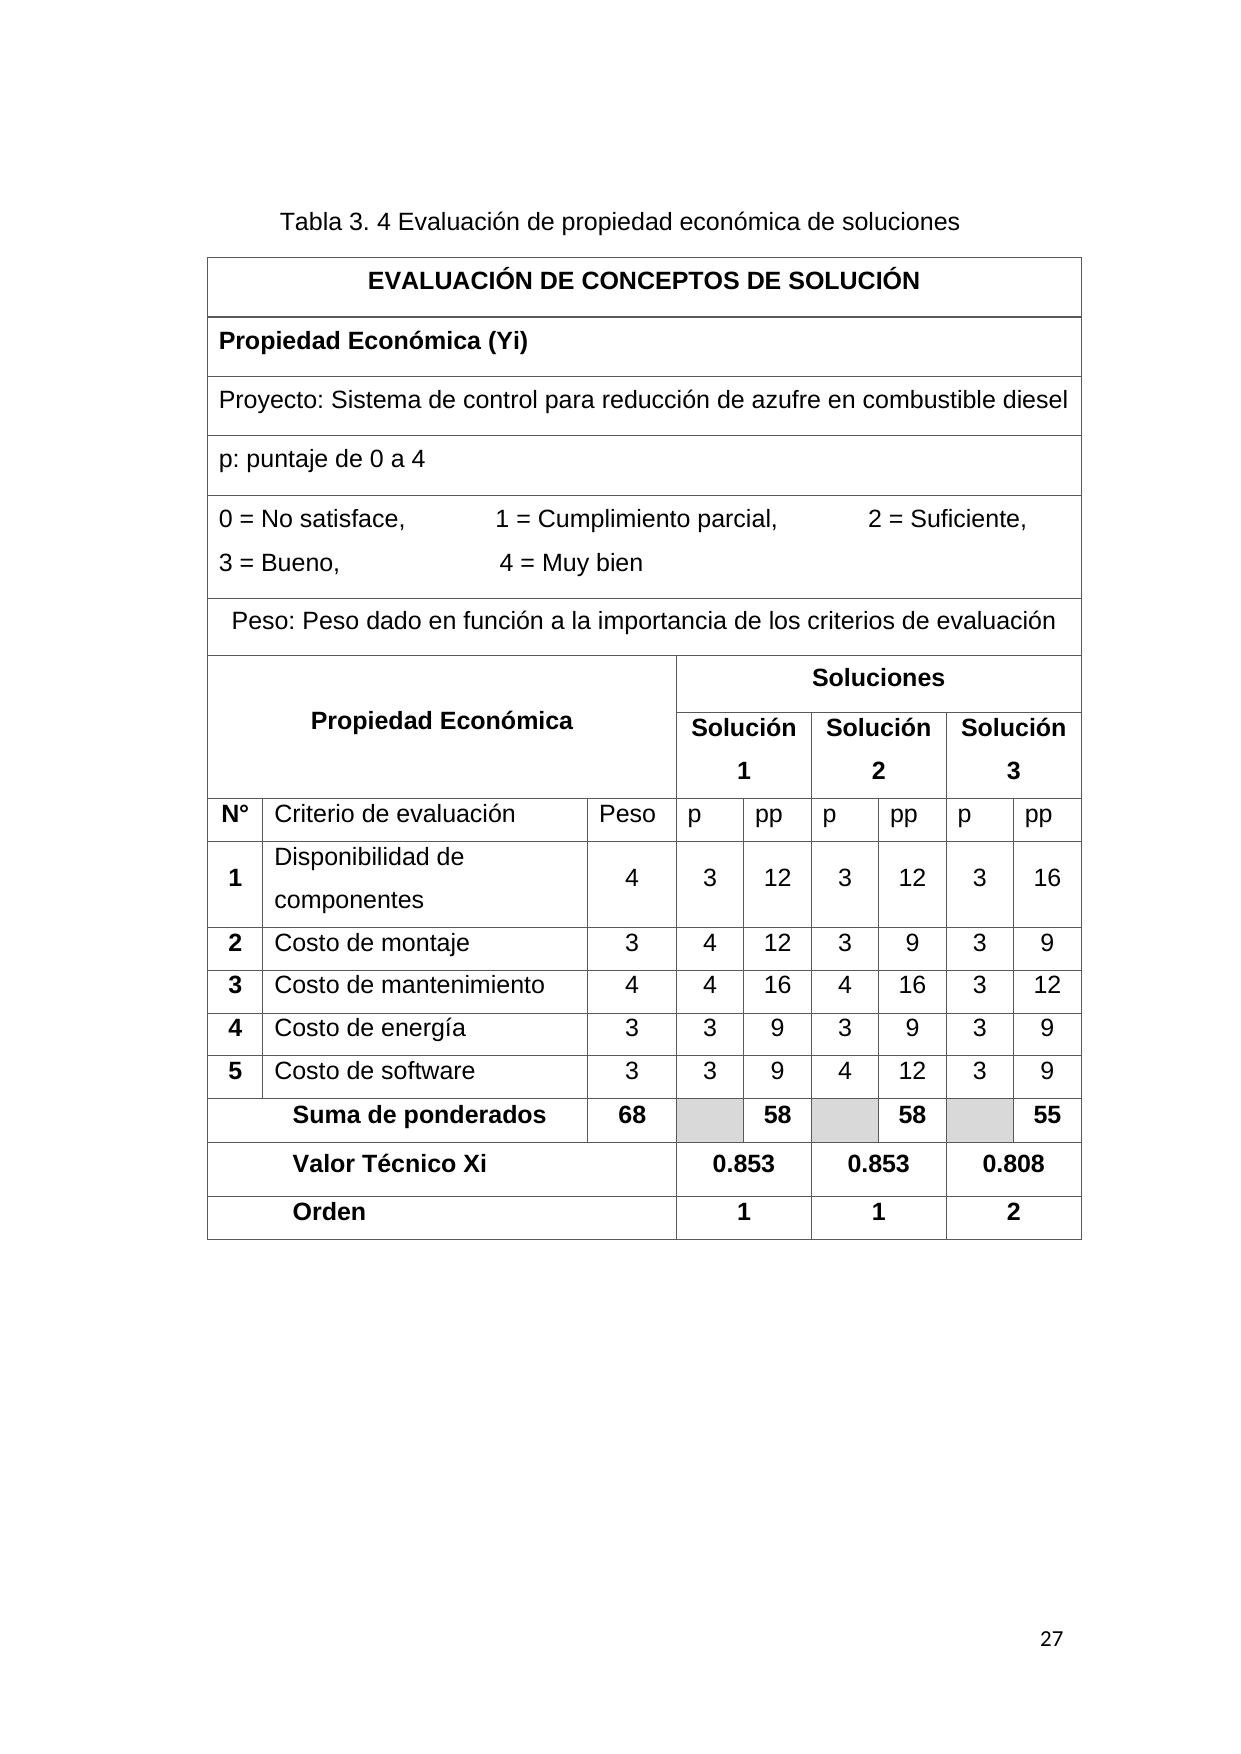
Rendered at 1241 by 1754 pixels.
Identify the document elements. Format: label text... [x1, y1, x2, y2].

table_cell 3 [588, 928, 676, 969]
text Tabla 3. 4 Evaluación de propiedad económica de soluciones [177, 207, 1063, 236]
table_cell 3 [947, 1014, 1013, 1055]
table_cell 12 [879, 1056, 946, 1098]
table_cell 9 [744, 1014, 811, 1055]
table_cell 4 [812, 971, 878, 1012]
table_cell Proyecto: Sistema de control para reducción de azufre en combustible diesel [208, 377, 1081, 435]
table_cell 1 [812, 1197, 946, 1239]
table_cell Propiedad Económica (Yi) [208, 318, 1081, 376]
table_cell 9 [744, 1056, 811, 1098]
table_cell 58 [744, 1099, 811, 1142]
table_cell Costo de montaje [263, 928, 587, 969]
table_cell 4 [208, 1014, 262, 1055]
table_cell 3 [812, 1014, 878, 1055]
table_cell p: puntaje de 0 a 4 [208, 436, 1081, 494]
table_cell 2 [947, 1197, 1081, 1239]
table_cell 3 [588, 1056, 676, 1098]
table_cell Soluciones [677, 656, 1081, 712]
table_cell Solución 2 [812, 713, 946, 798]
table_cell 55 [1014, 1099, 1081, 1142]
table_cell 3 [677, 1056, 743, 1098]
table_cell 0.853 [677, 1143, 811, 1196]
table_cell 0.808 [947, 1143, 1081, 1196]
table_cell 16 [879, 971, 946, 1012]
table_cell 1 [677, 1197, 811, 1239]
table_cell 12 [879, 842, 946, 927]
table_cell Solución 3 [947, 713, 1081, 798]
table_cell 9 [1014, 1056, 1081, 1098]
table_cell p [677, 799, 743, 841]
table_cell Disponibilidad de componentes [263, 842, 587, 927]
table_cell 9 [1014, 1014, 1081, 1055]
table_cell [812, 1099, 878, 1142]
table_cell [947, 1099, 1013, 1142]
table_cell Costo de energía [263, 1014, 587, 1055]
table_cell 3 [677, 842, 743, 927]
table_header EVALUACIÓN DE CONCEPTOS DE SOLUCIÓN [208, 258, 1081, 316]
table_cell 2 [208, 928, 262, 969]
table_cell [677, 1099, 743, 1142]
table_cell 5 [208, 1056, 262, 1098]
table_cell Orden [208, 1197, 676, 1239]
table_cell 3 [947, 842, 1013, 927]
table_cell 3 [947, 928, 1013, 969]
table_cell pp [1014, 799, 1081, 841]
table_cell 58 [879, 1099, 946, 1142]
table_cell N° [208, 799, 262, 841]
table_cell 3 [947, 1056, 1013, 1098]
table_cell Valor Técnico Xi [208, 1143, 676, 1196]
table_cell pp [744, 799, 811, 841]
table_cell Solución 1 [677, 713, 811, 798]
table_cell 9 [1014, 928, 1081, 969]
table_cell 3 [947, 971, 1013, 1012]
table_cell 12 [744, 842, 811, 927]
table_cell 16 [1014, 842, 1081, 927]
table_cell 9 [879, 1014, 946, 1055]
table_cell 0.853 [812, 1143, 946, 1196]
table_cell 12 [1014, 971, 1081, 1012]
table_cell 16 [744, 971, 811, 1012]
table_cell 3 [812, 928, 878, 969]
table_cell pp [879, 799, 946, 841]
table_cell p [947, 799, 1013, 841]
table_cell Costo de software [263, 1056, 587, 1098]
table_cell Suma de ponderados [208, 1099, 587, 1142]
table_cell 12 [744, 928, 811, 969]
table_cell 3 [812, 842, 878, 927]
table_cell 3 [588, 1014, 676, 1055]
table_cell Propiedad Económica [208, 656, 676, 798]
table_cell 4 [588, 842, 676, 927]
table_cell 4 [588, 971, 676, 1012]
table_cell Costo de mantenimiento [263, 971, 587, 1012]
table_cell 4 [677, 928, 743, 969]
table_cell 9 [879, 928, 946, 969]
table_cell 0 = No satisface, 1 = Cumplimiento parcial, 2 = Suficiente, 3 = Bueno, 4 = Muy bien [208, 496, 1081, 598]
table_cell 4 [677, 971, 743, 1012]
table_cell 3 [208, 971, 262, 1012]
table_cell 1 [208, 842, 262, 927]
table_cell p [812, 799, 878, 841]
table_cell 4 [812, 1056, 878, 1098]
table_cell Criterio de evaluación [263, 799, 587, 841]
table_cell Peso: Peso dado en función a la importancia de los criterios de evaluación [208, 599, 1081, 655]
table_cell 3 [677, 1014, 743, 1055]
table_cell 68 [588, 1099, 676, 1142]
table_cell Peso [588, 799, 676, 841]
